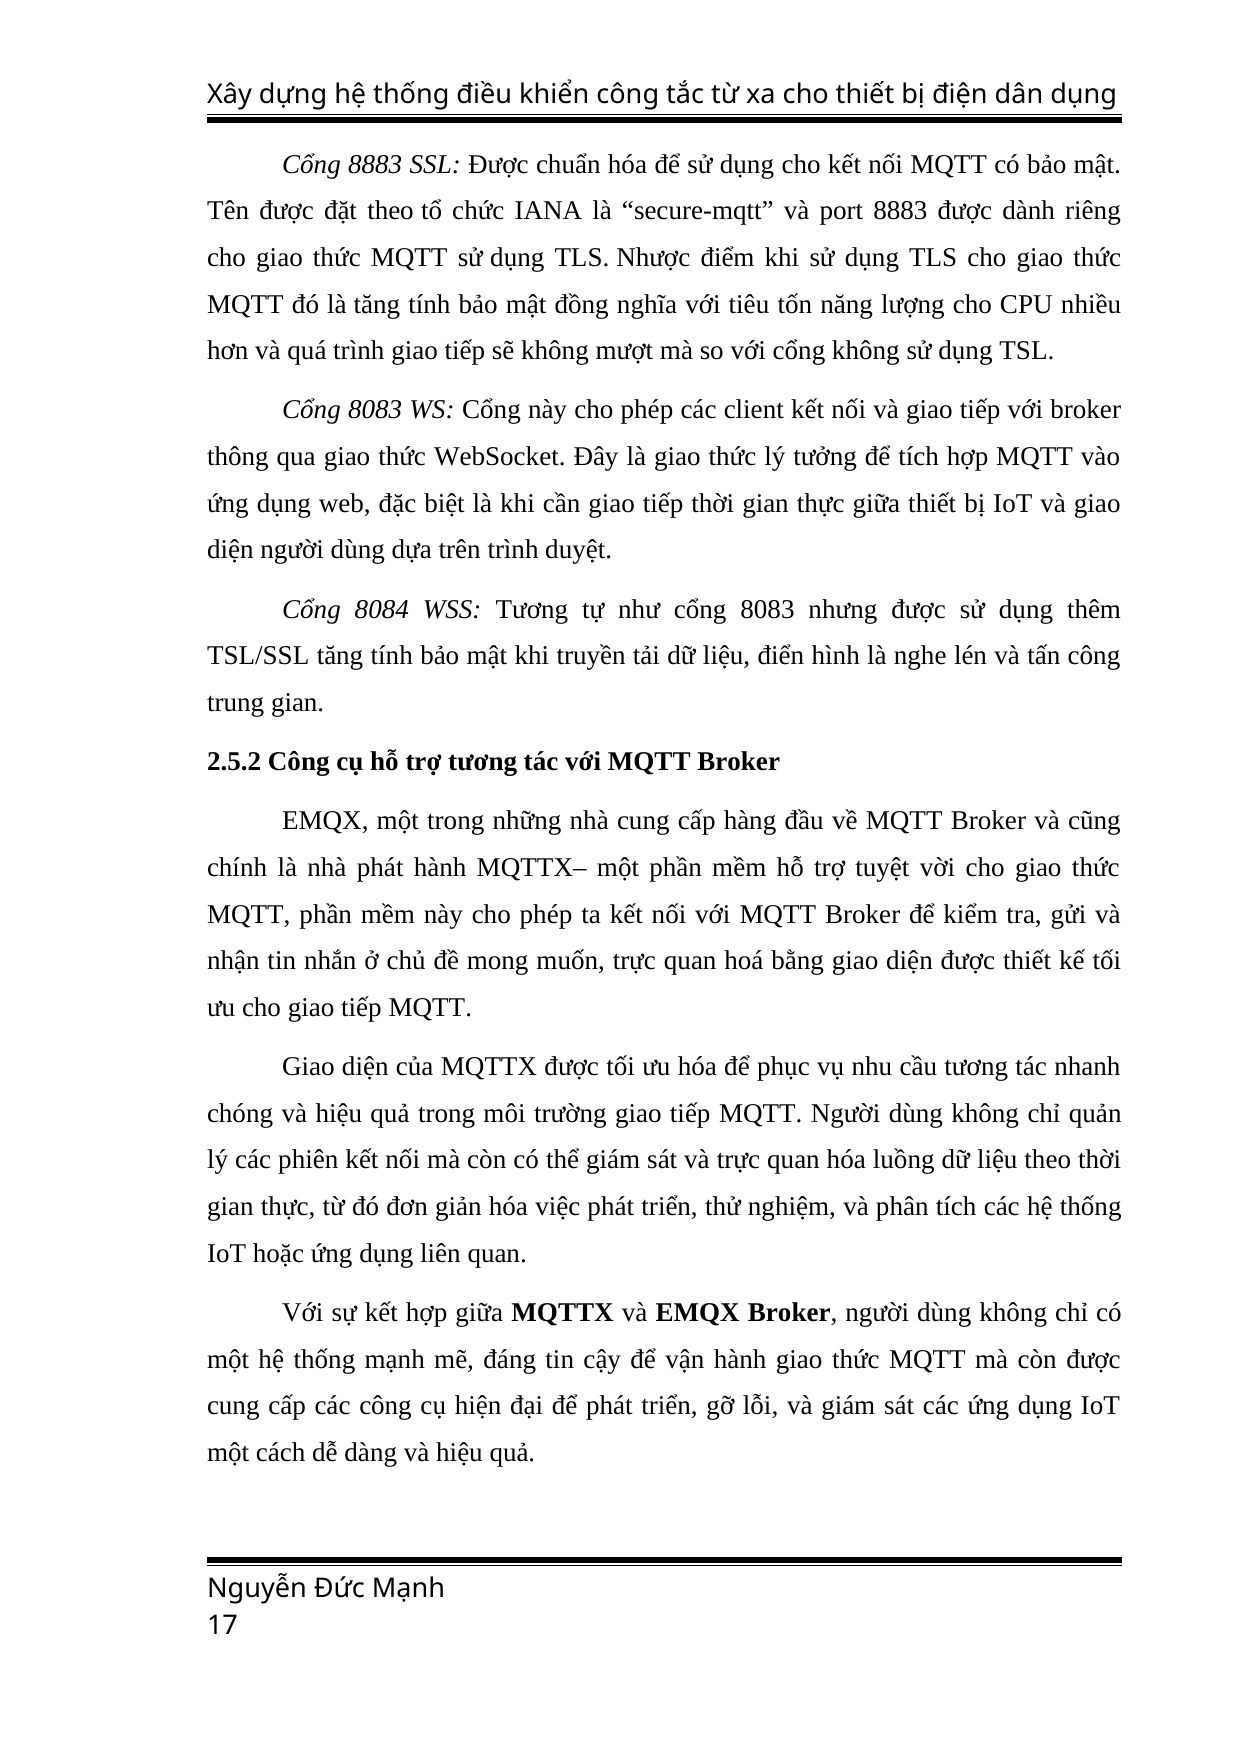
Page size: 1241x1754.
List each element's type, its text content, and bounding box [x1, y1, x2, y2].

text EMQX, một trong những nhà cung cấp hàng đầu về MQTT Broker và cũng chính là nhà phát hành MQTTX– một phần mềm hỗ trợ tuyệt vời cho giao thức MQTT, phần mềm này cho phép ta kết nối với MQTT Broker để kiểm tra, gửi và nhận tin nhắn ở chủ đề mong muốn, trực quan hoá bằng giao diện được thiết kế tối ưu cho giao tiếp MQTT. [207, 804, 1122, 1022]
text Với sự kết hợp giữa MQTTX và EMQX Broker, người dùng không chỉ có một hệ thống mạnh mẽ, đáng tin cậy để vận hành giao thức MQTT mà còn được cung cấp các công cụ hiện đại để phát triển, gỡ lỗi, và giám sát các ứng dụng IoT một cách dễ dàng và hiệu quả. [207, 1296, 1122, 1467]
text Cổng 8083 WS: Cổng này cho phép các client kết nối và giao tiếp với broker thông qua giao thức WebSocket. Đây là giao thức lý tưởng để tích hợp MQTT vào ứng dụng web, đặc biệt là khi cần giao tiếp thời gian thực giữa thiết bị IoT và giao diện người dùng dựa trên trình duyệt. [207, 393, 1122, 565]
text Giao diện của MQTTX được tối ưu hóa để phục vụ nhu cầu tương tác nhanh chóng và hiệu quả trong môi trường giao tiếp MQTT. Người dùng không chỉ quản lý các phiên kết nối mà còn có thể giám sát và trực quan hóa luồng dữ liệu theo thời gian thực, từ đó đơn giản hóa việc phát triển, thử nghiệm, và phân tích các hệ thống IoT hoặc ứng dụng liên quan. [207, 1050, 1122, 1268]
subtitle Công cụ hỗ trợ tương tác với MQTT Broker [207, 745, 1122, 776]
text Cổng 8084 WSS: Tương tự như cổng 8083 nhưng được sử dụng thêm TSL/SSL tăng tính bảo mật khi truyền tải dữ liệu, điển hình là nghe lén và tấn công trung gian. [207, 593, 1122, 717]
text Cổng 8883 SSL: Được chuẩn hóa để sử dụng cho kết nối MQTT có bảo mật. Tên được đặt theo tổ chức IANA là “secure-mqtt” và port 8883 được dành riêng cho giao thức MQTT sử dụng TLS. Nhược điểm khi sử dụng TLS cho giao thức MQTT đó là tăng tính bảo mật đồng nghĩa với tiêu tốn năng lượng cho CPU nhiều hơn và quá trình giao tiếp sẽ không mượt mà so với cổng không sử dụng TSL. [207, 148, 1122, 366]
